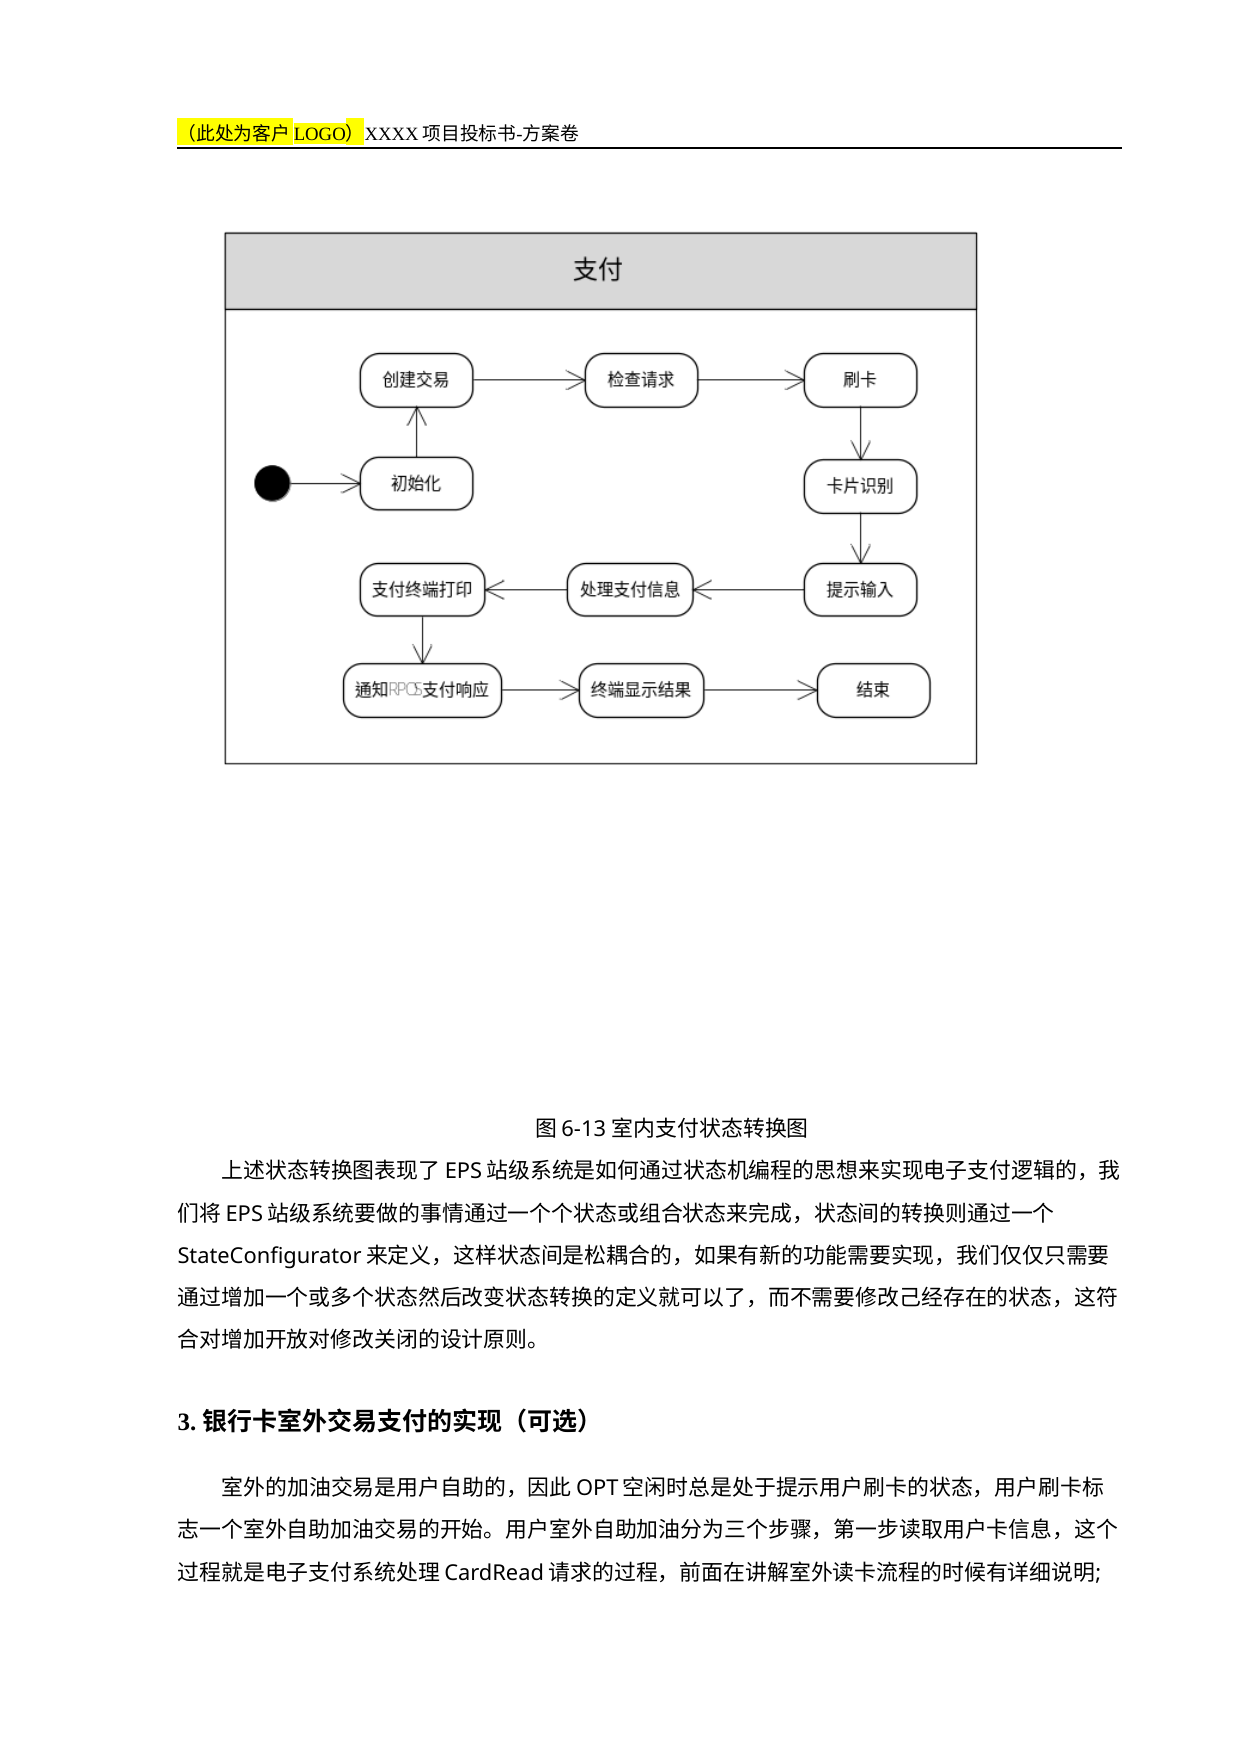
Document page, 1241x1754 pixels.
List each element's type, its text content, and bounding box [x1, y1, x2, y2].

text 图6-13 室内支付状态转换图 [177, 1111, 1122, 1144]
subtitle 银行卡室外交易支付的实现（可选） [177, 1387, 1122, 1452]
text 上述状态转换图表现了EPS站级系统是如何通过状态机编程的思想来实现电子支付逻辑的，我们将EPS站级系统要做的事情通过一个个状态或组合状态来完成，状态间的转换则通过一个StateConfigurator来定义，这样状态间是松耦合的，如果有新的功能需要实现，我们仅仅只需要通过增加一个或多个状态然后改变状态转换的定义就可以了，而不需要修改己经存在的状态，这符合对增加开放对修改关闭的设计原则。 [177, 1153, 1122, 1354]
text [177, 1470, 1122, 1587]
